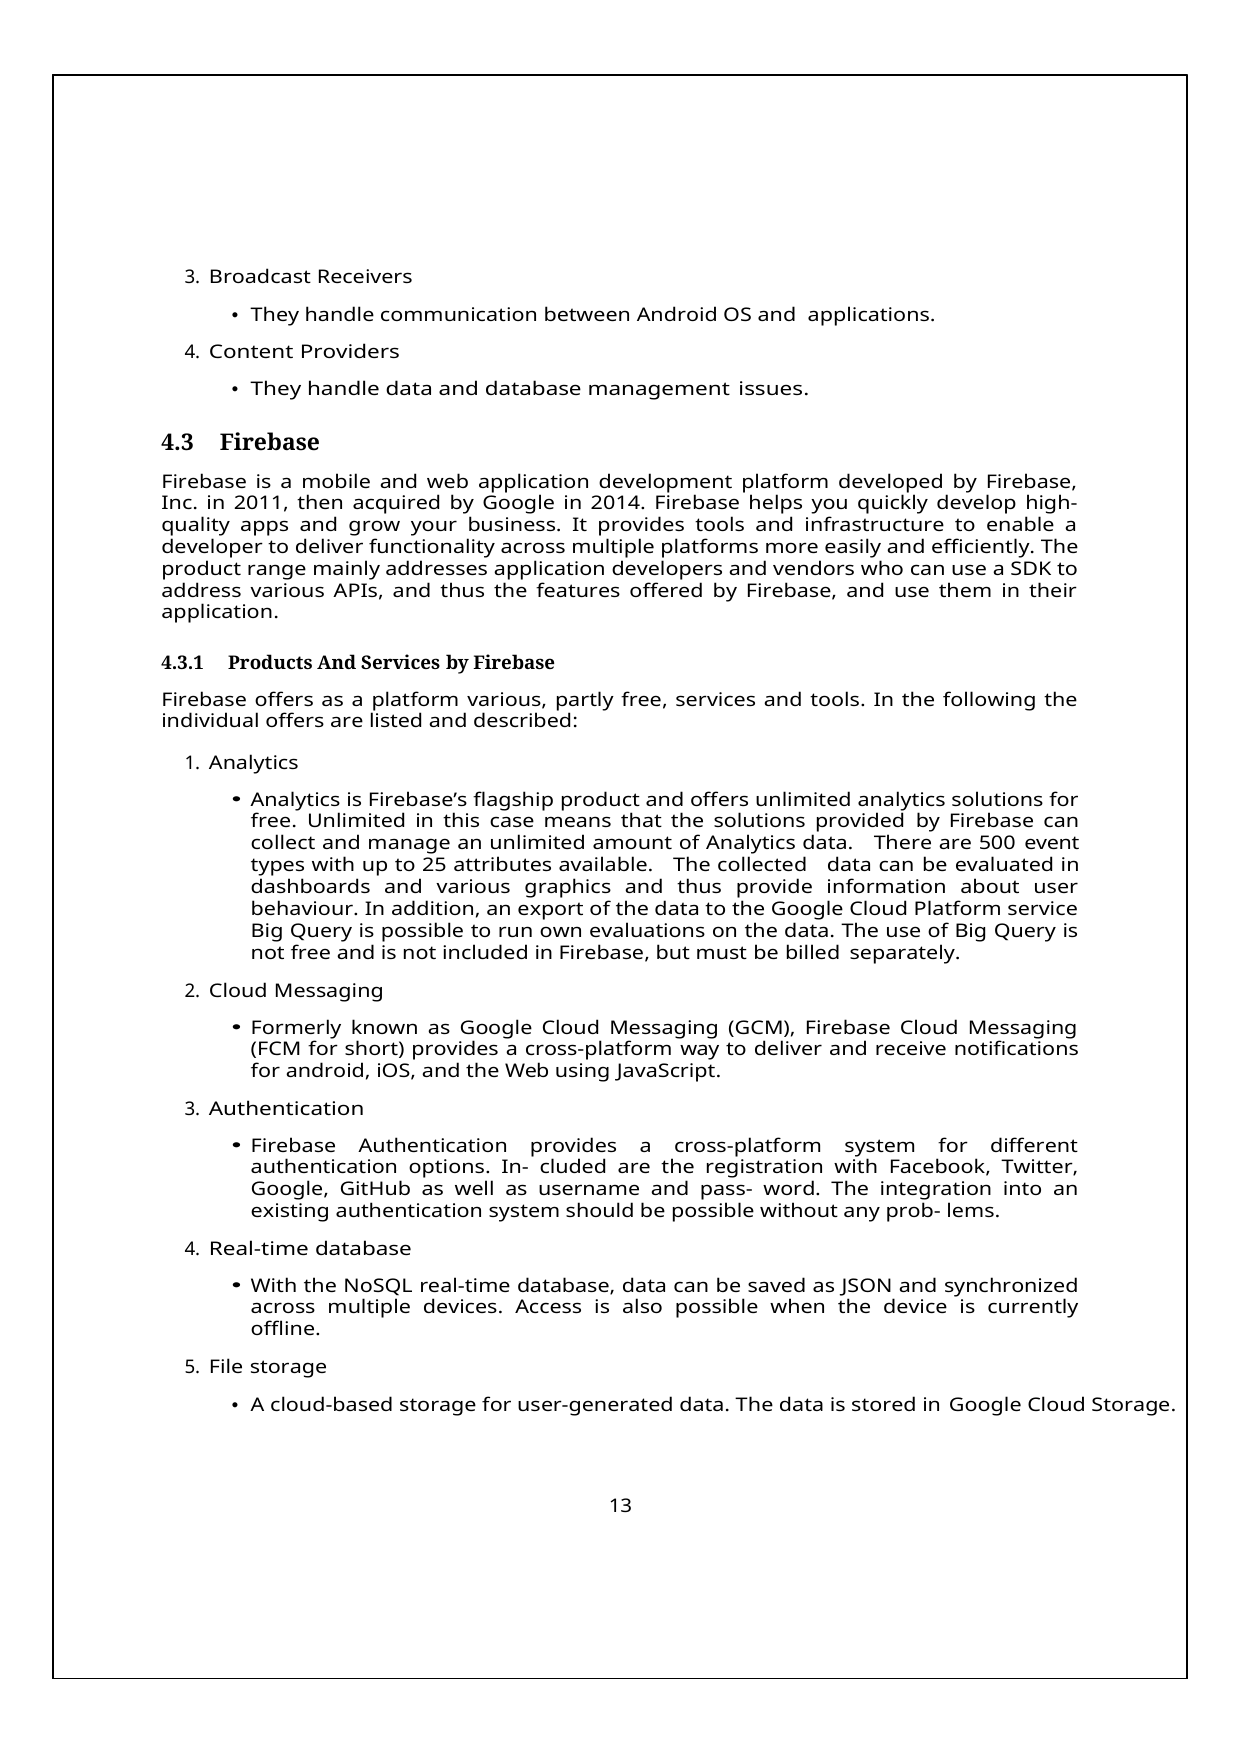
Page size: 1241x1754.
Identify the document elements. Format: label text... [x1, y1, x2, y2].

text 13 [425, 1492, 815, 1517]
subtitle Firebase [161, 426, 1198, 457]
list They handle communication between Android OS and applications. [231, 301, 1198, 327]
text Analytics is Firebase’s flagship product and offers unlimited analytics solutions for free. Unlimited in this case means that the solutions provided by Firebase can collect and manage an unlimited amount of Analytics data. There are 500 event types with up to 25 attributes available. The collected data can be evaluated in dashboards and various graphics and thus provide information about user behaviour. In addition, an export of the data to the Google Cloud Platform service Big Query is possible to run own evaluations on the data. The use of Big Query is not free and is not included in Firebase, but must be billed separately. [250, 789, 1079, 965]
text Firebase is a mobile and web application development platform developed by Firebase, Inc. in 2011, then acquired by Google in 2014. Firebase helps you quickly develop high-quality apps and grow your business. It provides tools and infrastructure to enable a developer to deliver functionality across multiple platforms more easily and efficiently. The product range mainly addresses application developers and vendors who can use a SDK to address various APIs, and thus the features offered by Firebase, and use them in their application. [161, 471, 1079, 624]
list Analytics [184, 749, 1198, 775]
list File storage [184, 1354, 1198, 1379]
list Broadcast Receivers [184, 264, 1198, 289]
list Content Providers [184, 338, 1198, 364]
text Firebase offers as a platform various, partly free, services and tools. In the following the individual offers are listed and described: [161, 689, 1079, 733]
text Formerly known as Google Cloud Messaging (GCM), Firebase Cloud Messaging (FCM for short) provides a cross-platform way to deliver and receive notifications for android, iOS, and the Web using JavaScript. [250, 1017, 1079, 1083]
list A cloud-based storage for user-generated data. The data is stored in Google Cloud Storage. [231, 1391, 1198, 1417]
subtitle Products And Services by Firebase [161, 649, 1198, 675]
list Real-time database [184, 1236, 1198, 1261]
list Cloud Messaging [184, 977, 1198, 1003]
text With the NoSQL real-time database, data can be saved as JSON and synchronized across multiple devices. Access is also possible when the device is currently offline. [250, 1275, 1079, 1341]
text Firebase Authentication provides a cross-platform system for different authentication options. In- cluded are the registration with Facebook, Twitter, Google, GitHub as well as username and pass- word. The integration into an existing authentication system should be possible without any prob- lems. [250, 1135, 1079, 1223]
list They handle data and database management issues. [231, 376, 1198, 401]
list Authentication [184, 1096, 1198, 1121]
